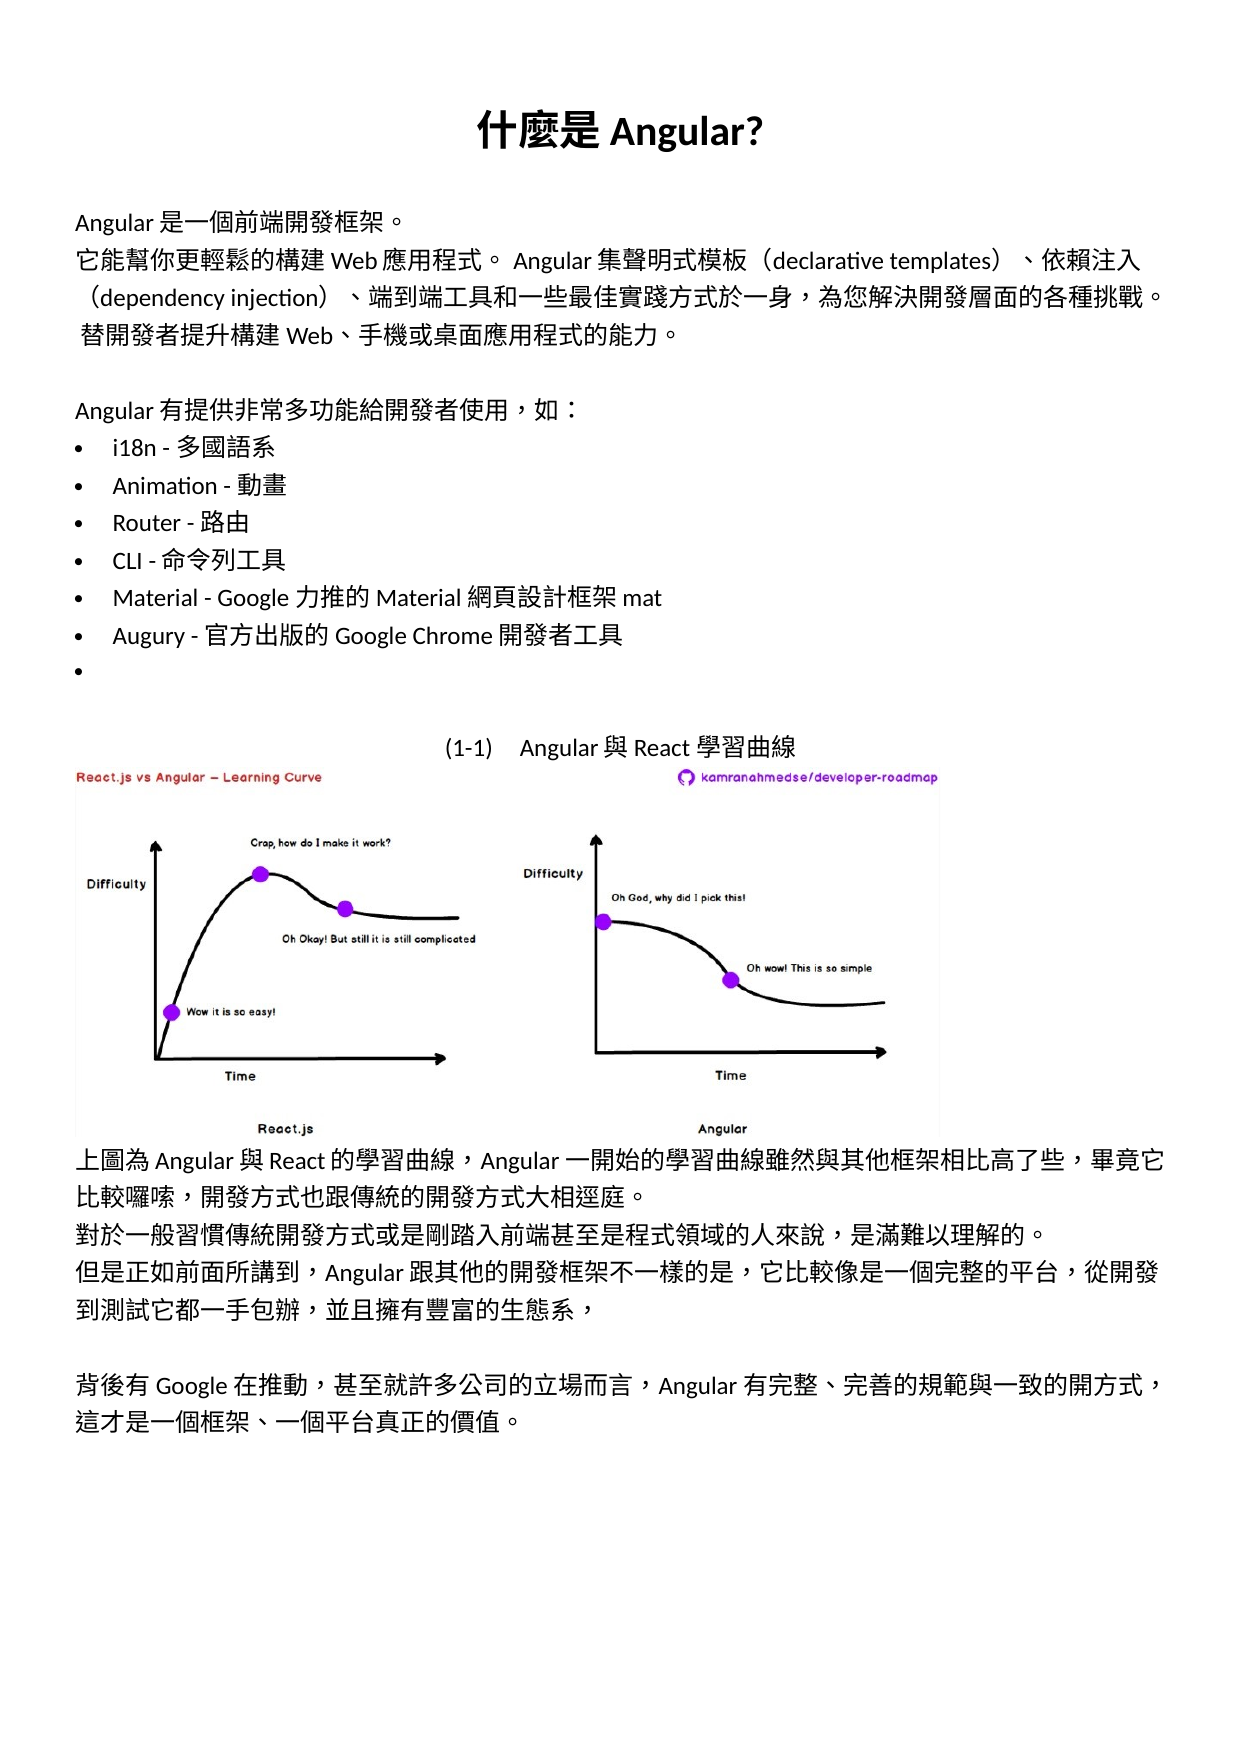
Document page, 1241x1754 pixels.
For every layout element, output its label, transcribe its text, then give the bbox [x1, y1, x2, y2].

list i18n - 多國語系 [75, 427, 1165, 464]
text 但是正如前面所講到，Angular 跟其他的開發框架不一樣的是，它比較像是一個完整的平台，從開發到測試它都一手包辦，並且擁有豐富的生態系， [75, 1252, 1165, 1327]
list Material - Google 力推的 Material 網頁設計框架mat [75, 577, 1165, 614]
list CLI - 命令列工具 [75, 539, 1165, 577]
text Angular是一個前端開發框架。 [75, 202, 1165, 239]
list Router - 路由 [75, 502, 1165, 539]
list Angular與React 學習曲線 [75, 727, 1165, 764]
text 對於一般習慣傳統開發方式或是剛踏入前端甚至是程式領域的人來說，是滿難以理解的。 [75, 1214, 1165, 1252]
text 背後有 Google 在推動，甚至就許多公司的立場而言，Angular 有完整、完善的規範與一致的開方式，這才是一個框架、一個平台真正的價值。 [75, 1364, 1165, 1439]
text 它能幫你更輕鬆的構建 Web應用程式。 Angular 集聲明式模板（declarative templates）、依賴注入（dependency injection）、端到端工具和一些最佳實踐方式於一身，為您解決開發層面的各種挑戰。 替開發者提升構建 Web、手機或桌面應用程式的能力。 [75, 239, 1165, 352]
text Angular 有提供非常多功能給開發者使用，如： [75, 389, 1165, 427]
picture [75, 767, 941, 1137]
list Animation - 動畫 [75, 464, 1165, 502]
list Augury - 官方出版的 Google Chrome 開發者工具 [75, 614, 1165, 652]
text 什麼是Angular? [75, 89, 1165, 164]
text 上圖為Angular與React的學習曲線，Angular 一開始的學習曲線雖然與其他框架相比高了些，畢竟它比較囉嗦，開發方式也跟傳統的開發方式大相逕庭。 [75, 1139, 1165, 1214]
